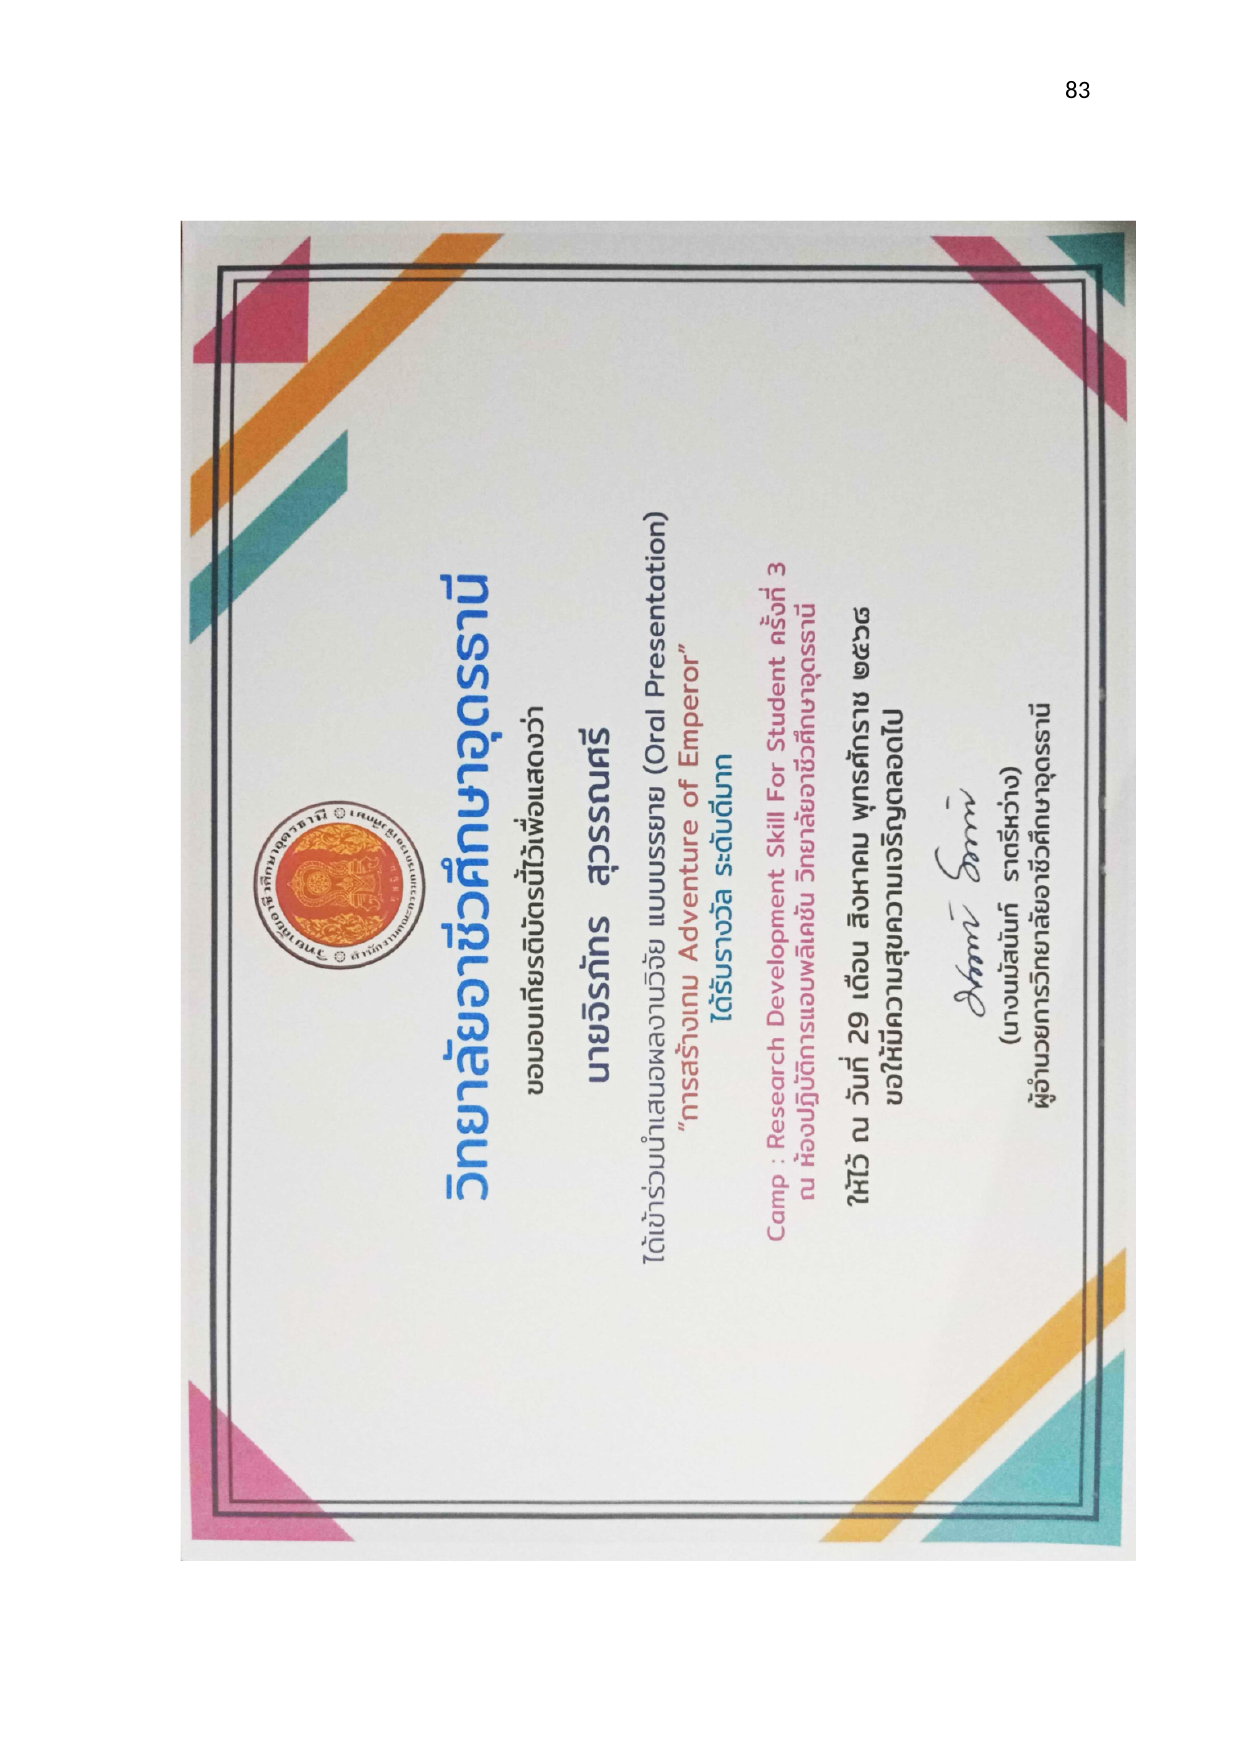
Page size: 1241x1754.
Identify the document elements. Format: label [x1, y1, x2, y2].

picture [182, 222, 1136, 1561]
